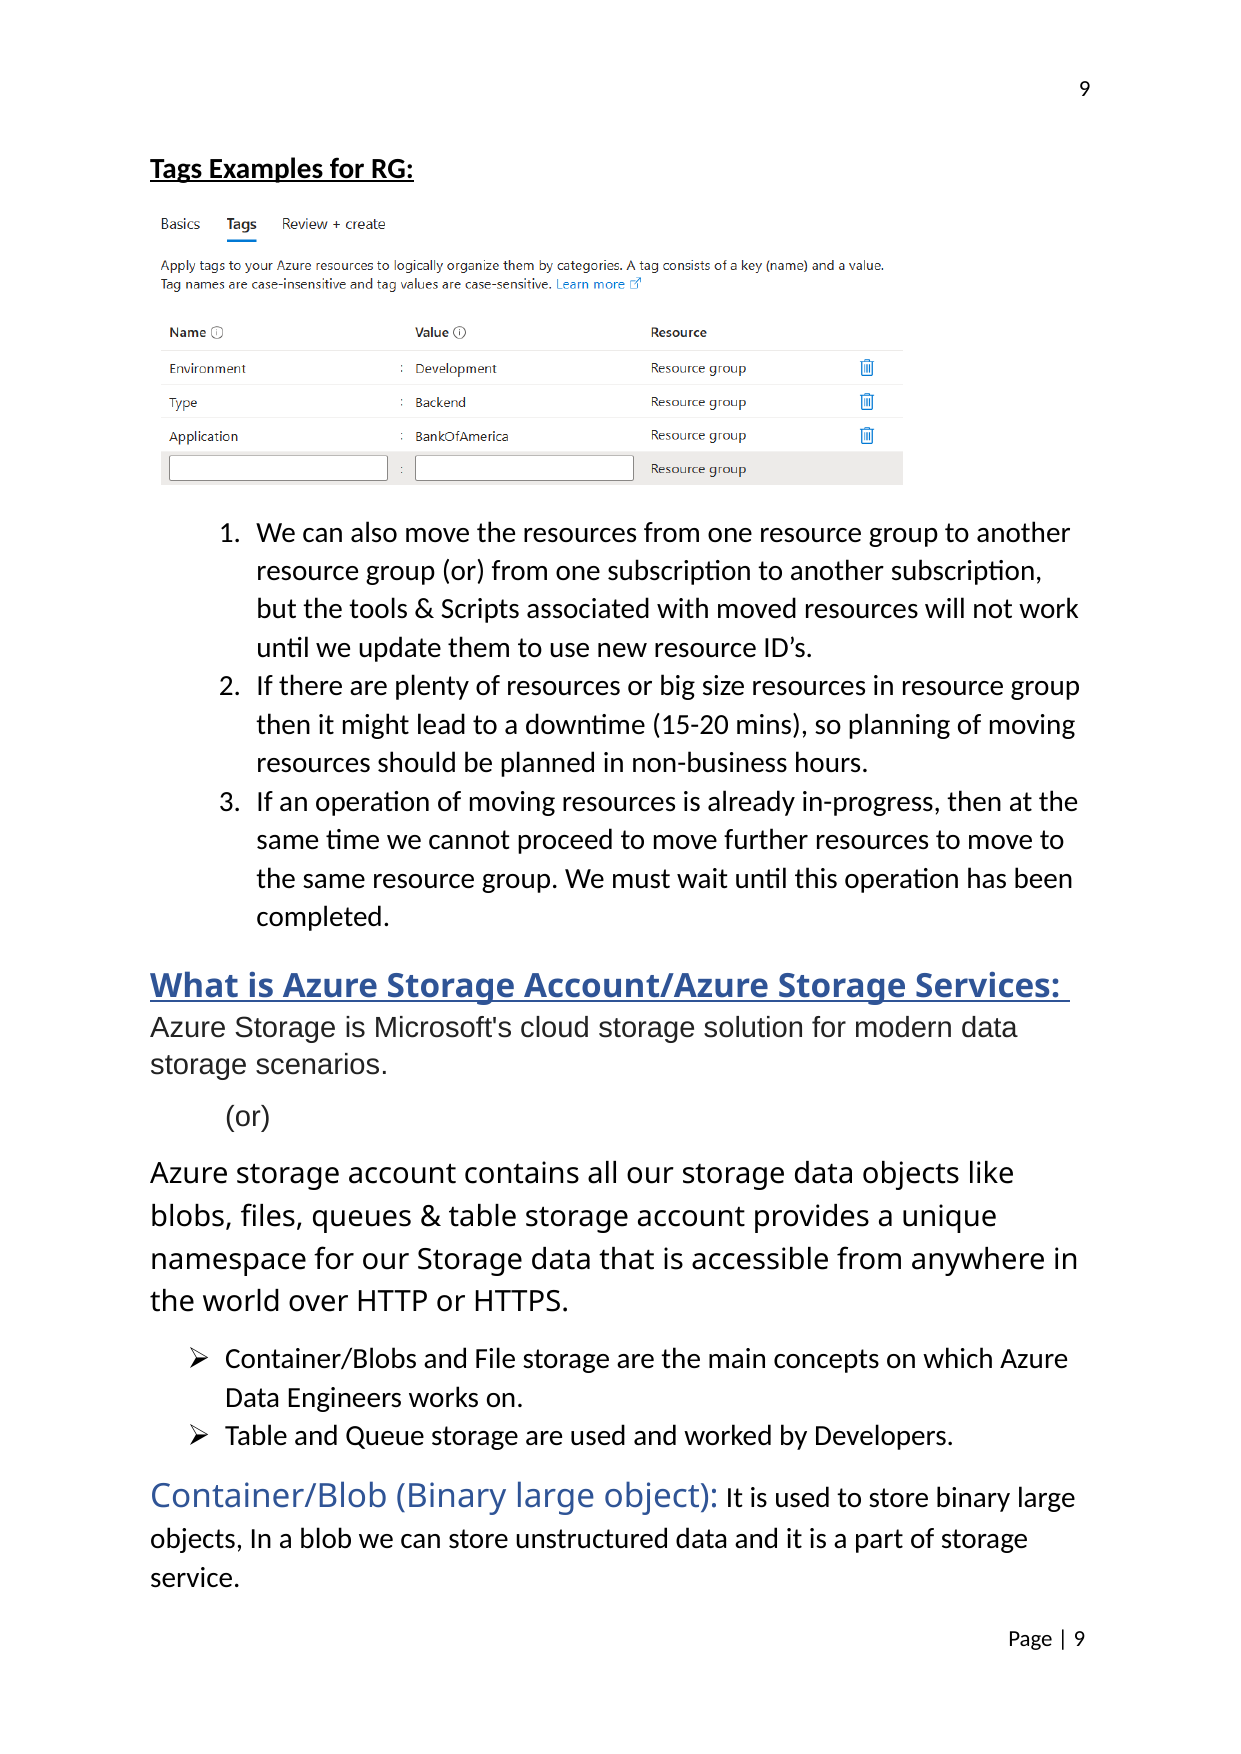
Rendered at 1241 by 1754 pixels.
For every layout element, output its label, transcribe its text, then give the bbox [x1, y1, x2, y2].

picture [150, 205, 926, 495]
list Container/Blobs and File storage are the main concepts on which Azure Data Engineers works on. [187, 1340, 1090, 1414]
list If there are plenty of resources or big size resources in resource group then it might lead to a downtime (15-20 mins), so planning of moving resources should be planned in non-business hours. [219, 667, 1090, 780]
list If an operation of moving resources is already in-progress, then at the same time we cannot proceed to move further resources to move to the same resource group. We must wait until this operation has been completed. [219, 783, 1090, 934]
text Container/Blob (Binary large object): It is used to store binary large objects, In a blob we can store unstructured data and it is a part of storage service. [150, 1472, 1090, 1594]
text Azure storage account contains all our storage data objects like blobs, files, queues & table storage account provides a unique namespace for our Storage data that is accessible from anywhere in the world over HTTP or HTTPS. [150, 1152, 1090, 1320]
text Tags Examples for RG: [150, 150, 1090, 186]
list Table and Queue storage are used and worked by Developers. [187, 1417, 1090, 1453]
subtitle What is Azure Storage Account/Azure Storage Services: [150, 962, 1090, 1007]
list We can also move the resources from one resource group to another resource group (or) from one subscription to another subscription, but the tools & Scripts associated with moved resources will not work until we update them to use new resource ID’s. [219, 514, 1090, 665]
text (or) [150, 1099, 1090, 1133]
text Azure Storage is Microsoft's cloud storage solution for modern data storage scenarios. [150, 1011, 1090, 1080]
